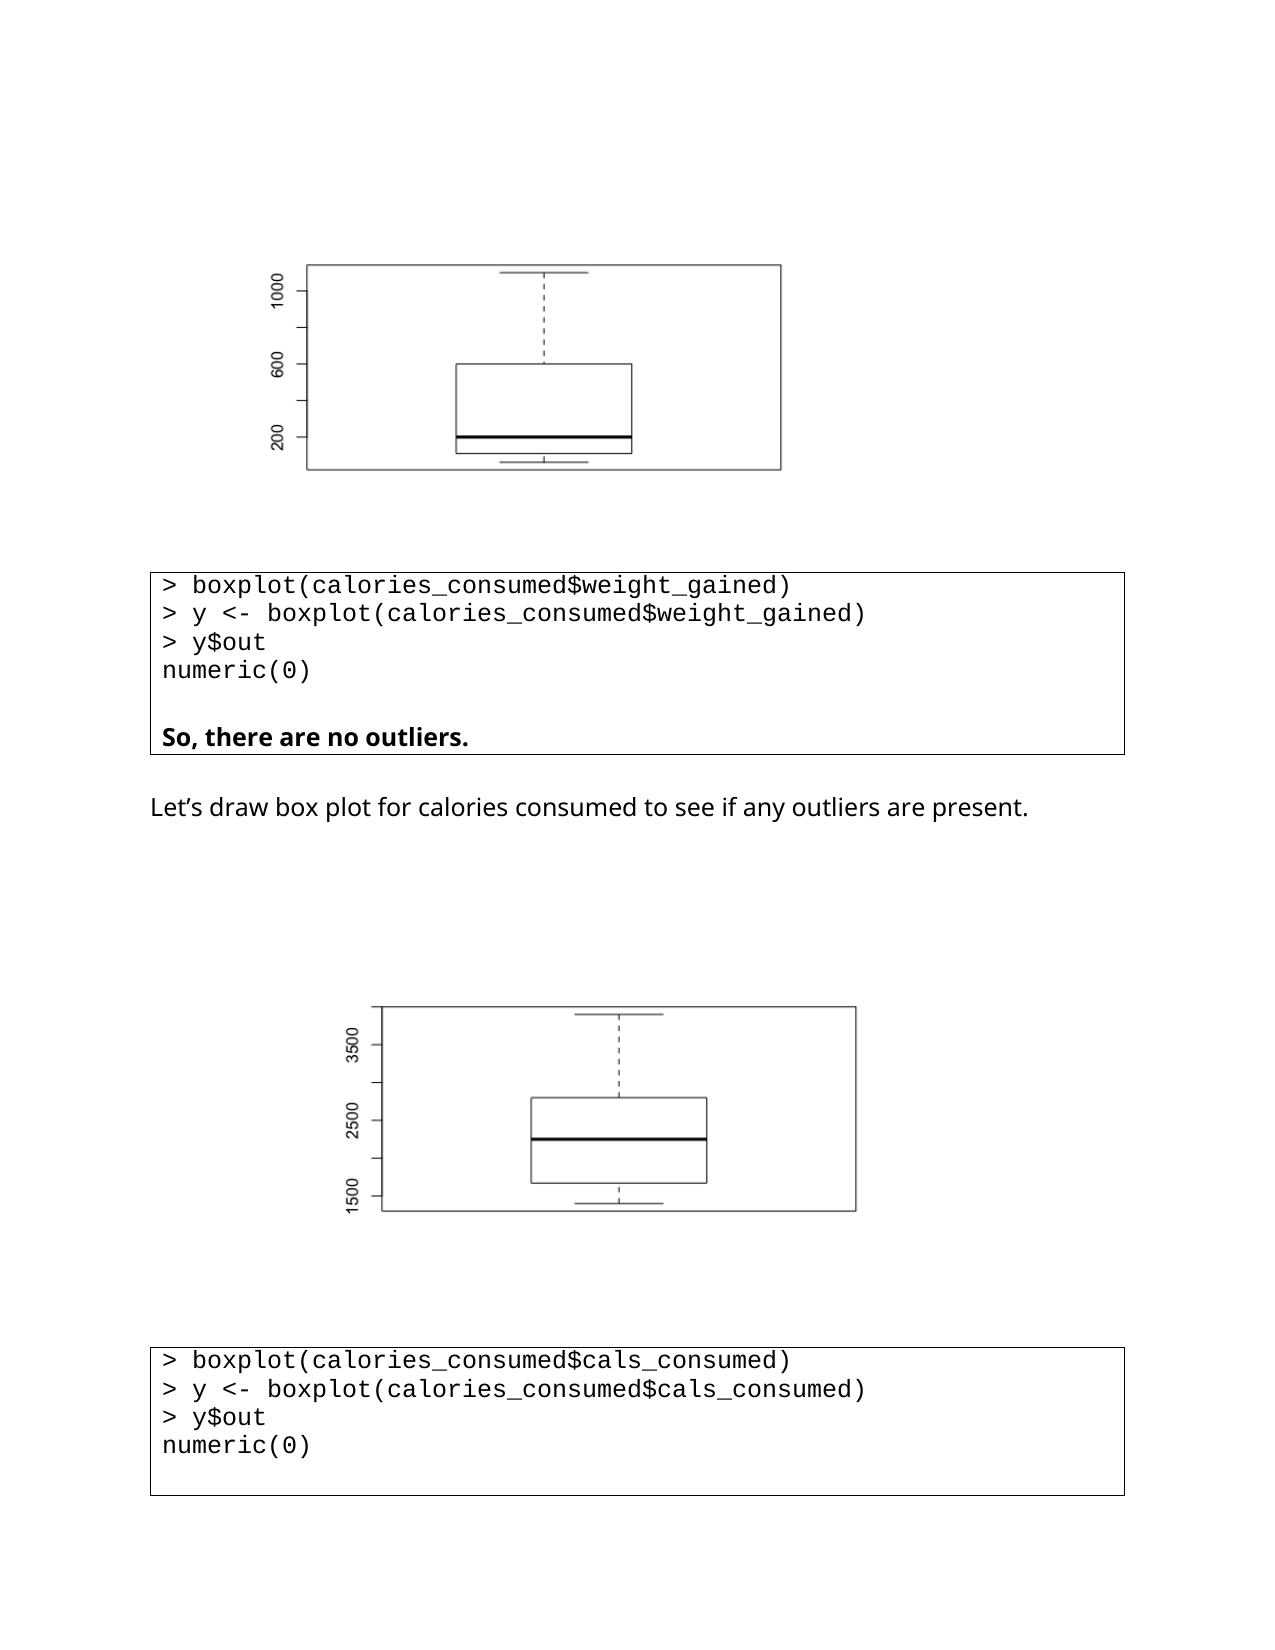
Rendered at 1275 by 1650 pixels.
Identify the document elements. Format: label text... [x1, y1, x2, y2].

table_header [151, 1348, 1124, 1495]
table_header > boxplot(calories_consumed$weight_gained) > y <- boxplot(calories_consumed$weight_gained) > y$out numeric(0) So, there are no outliers. [151, 573, 1124, 754]
picture [300, 925, 898, 1313]
picture [225, 184, 823, 572]
text Let’s draw box plot for calories consumed to see if any outliers are present. [150, 789, 1125, 823]
